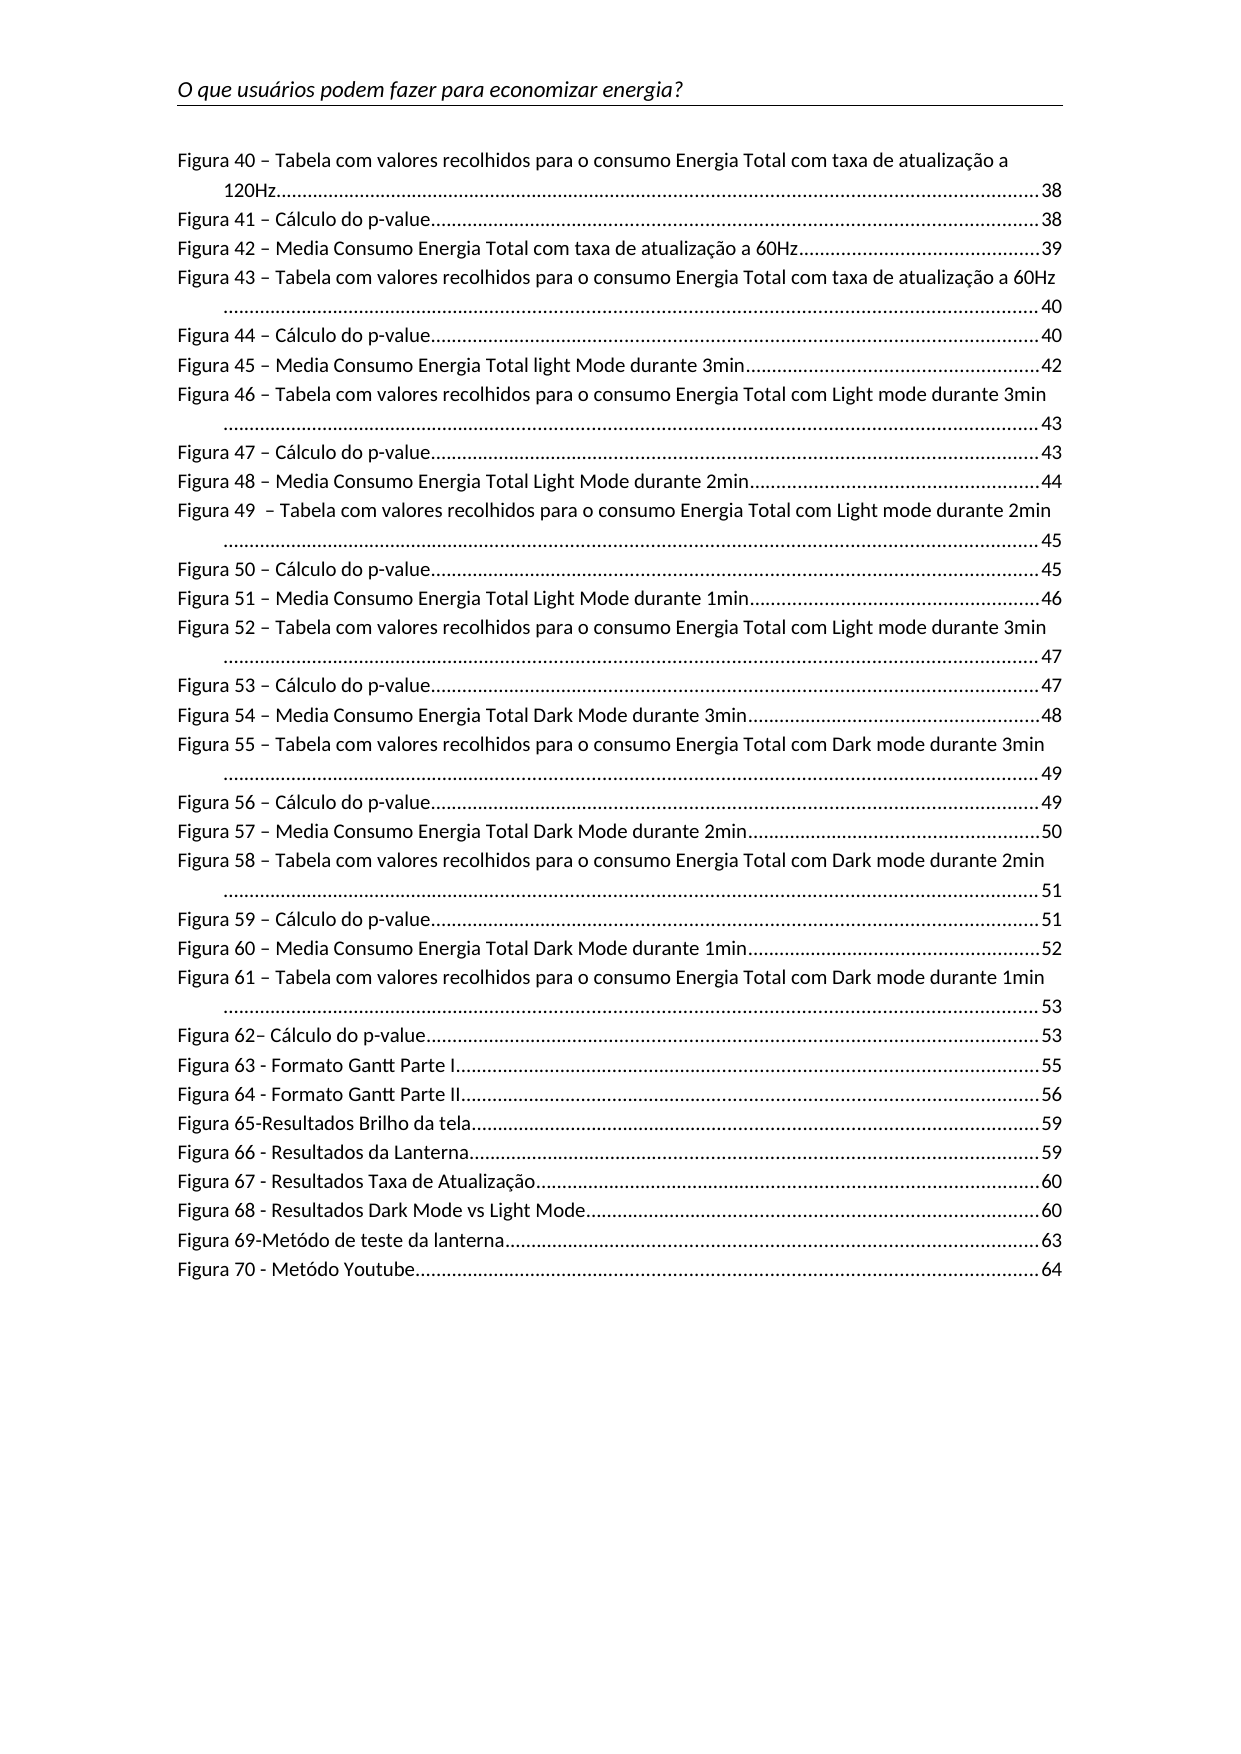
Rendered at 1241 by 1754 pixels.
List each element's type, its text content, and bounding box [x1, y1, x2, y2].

text Figura 68 - Resultados Dark Mode vs Light Mode 60 [177, 1198, 1063, 1223]
text Figura 47 – Cálculo do p-value 43 [177, 439, 1063, 465]
text Figura 43 – Tabela com valores recolhidos para o consumo Energia Total com taxa de atualização a 60Hz 40 [177, 264, 1063, 319]
text Figura 60 – Media Consumo Energia Total Dark Mode durante 1min 52 [177, 935, 1063, 961]
text Figura 56 – Cálculo do p-value 49 [177, 789, 1063, 815]
text Figura 53 – Cálculo do p-value 47 [177, 673, 1063, 698]
text Figura 49 – Tabela com valores recolhidos para o consumo Energia Total com Light mode durante 2min 45 [177, 498, 1063, 552]
text Figura 41 – Cálculo do p-value 38 [177, 206, 1063, 231]
text Figura 63 - Formato Gantt Parte I 55 [177, 1052, 1063, 1077]
text Figura 62– Cálculo do p-value 53 [177, 1023, 1063, 1048]
text Figura 57 – Media Consumo Energia Total Dark Mode durante 2min 50 [177, 818, 1063, 844]
text Figura 42 – Media Consumo Energia Total com taxa de atualização a 60Hz 39 [177, 235, 1063, 261]
text Figura 52 – Tabela com valores recolhidos para o consumo Energia Total com Light mode durante 3min 47 [177, 614, 1063, 669]
text Figura 45 – Media Consumo Energia Total light Mode durante 3min 42 [177, 352, 1063, 377]
text Figura 50 – Cálculo do p-value 45 [177, 556, 1063, 581]
text Figura 59 – Cálculo do p-value 51 [177, 906, 1063, 931]
text Figura 55 – Tabela com valores recolhidos para o consumo Energia Total com Dark mode durante 3min 49 [177, 731, 1063, 786]
text Figura 48 – Media Consumo Energia Total Light Mode durante 2min 44 [177, 468, 1063, 494]
text Figura 66 - Resultados da Lanterna 59 [177, 1139, 1063, 1165]
text Figura 67 - Resultados Taxa de Atualização 60 [177, 1168, 1063, 1194]
text Figura 58 – Tabela com valores recolhidos para o consumo Energia Total com Dark mode durante 2min 51 [177, 848, 1063, 902]
text Figura 70 - Metódo Youtube 64 [177, 1256, 1063, 1281]
text Figura 51 – Media Consumo Energia Total Light Mode durante 1min 46 [177, 585, 1063, 611]
text Figura 40 – Tabela com valores recolhidos para o consumo Energia Total com taxa de atualização a 120Hz 38 [177, 148, 1063, 202]
text Figura 61 – Tabela com valores recolhidos para o consumo Energia Total com Dark mode durante 1min 53 [177, 964, 1063, 1019]
text Figura 44 – Cálculo do p-value 40 [177, 323, 1063, 348]
text Figura 46 – Tabela com valores recolhidos para o consumo Energia Total com Light mode durante 3min 43 [177, 381, 1063, 436]
text Figura 54 – Media Consumo Energia Total Dark Mode durante 3min 48 [177, 702, 1063, 727]
text Figura 64 - Formato Gantt Parte II 56 [177, 1081, 1063, 1106]
text Figura 65-Resultados Brilho da tela 59 [177, 1110, 1063, 1136]
text Figura 69-Metódo de teste da lanterna 63 [177, 1227, 1063, 1252]
